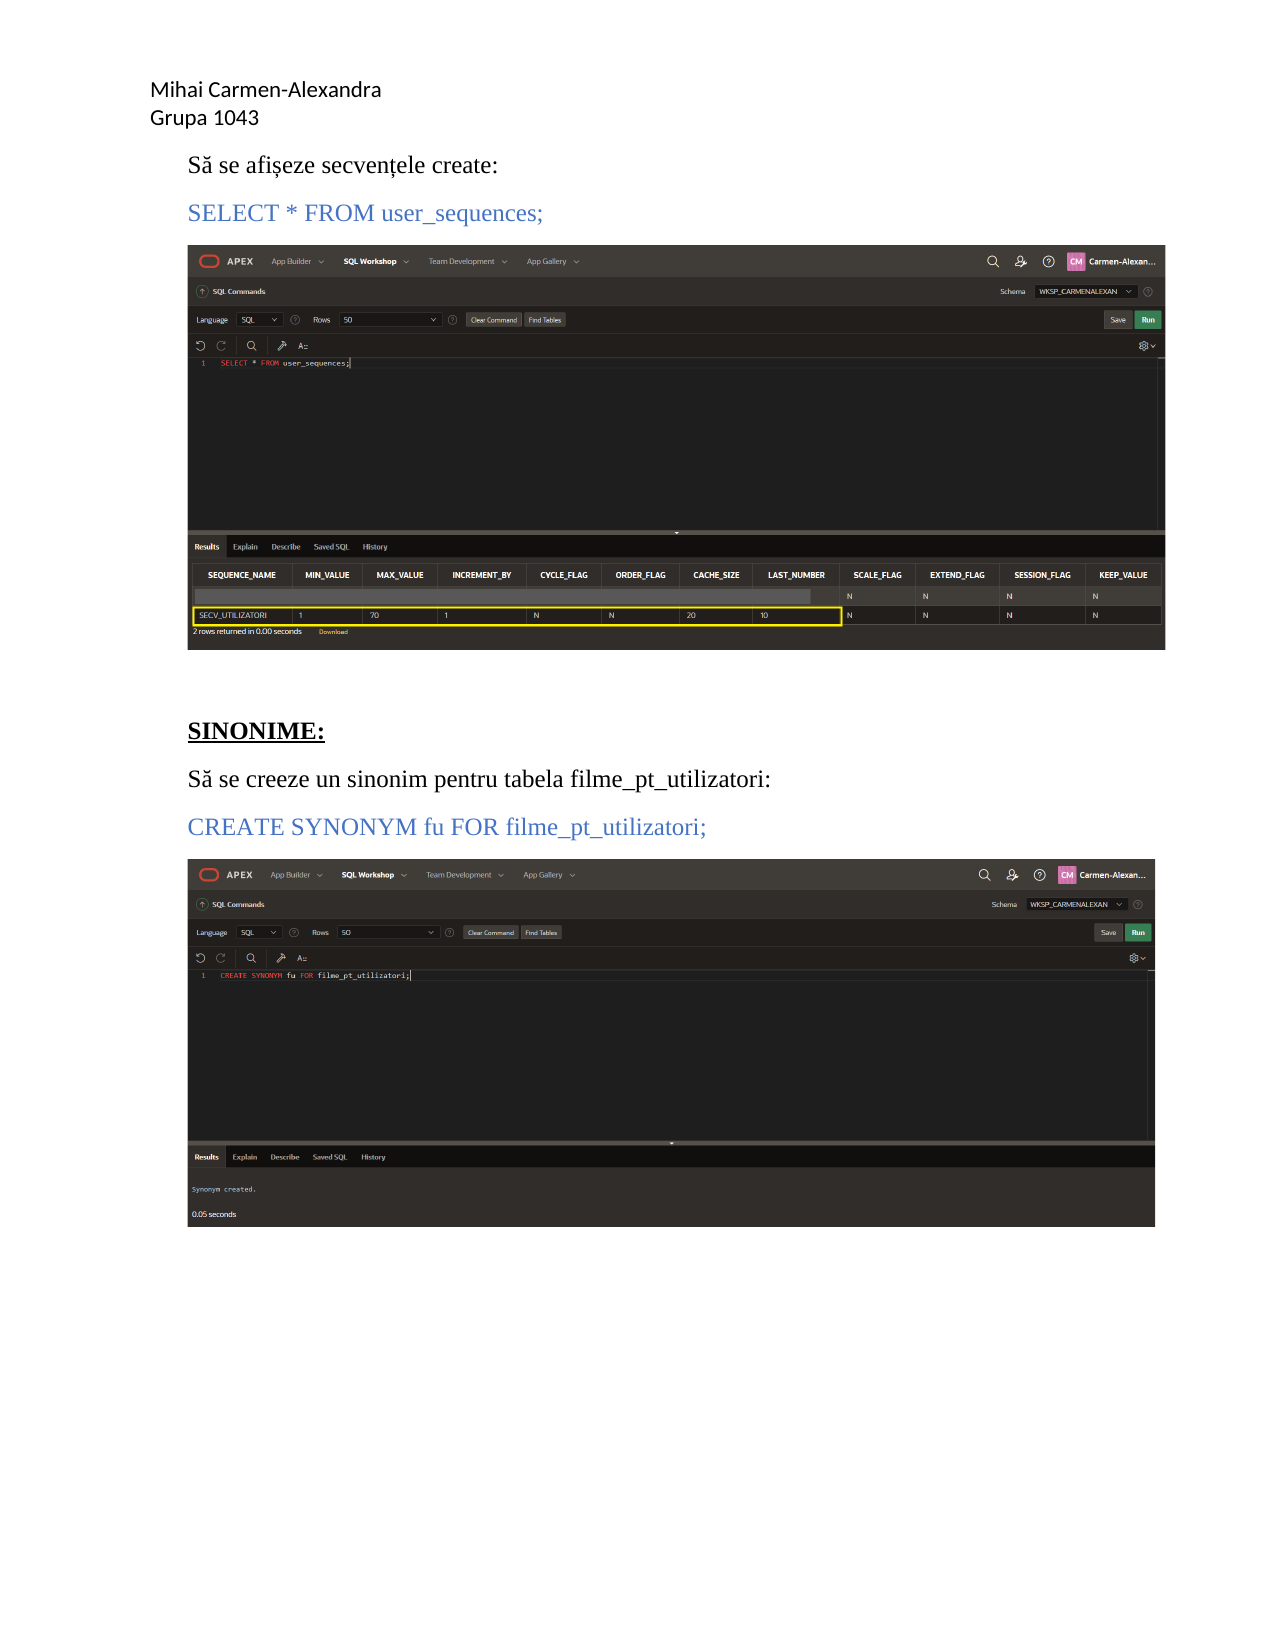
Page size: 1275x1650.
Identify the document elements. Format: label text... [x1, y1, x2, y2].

text CREATE SYNONYM fu FOR filme_pt_utilizatori; [187, 812, 1125, 841]
picture [187, 859, 1155, 1227]
text Să se creeze un sinonim pentru tabela filme_pt_utilizatori: [187, 764, 1125, 793]
text SINONIME: [187, 716, 1125, 745]
picture [187, 245, 1166, 650]
text Să se afișeze secvențele create: [187, 150, 1125, 179]
text SELECT * FROM user_sequences; [187, 198, 1125, 226]
